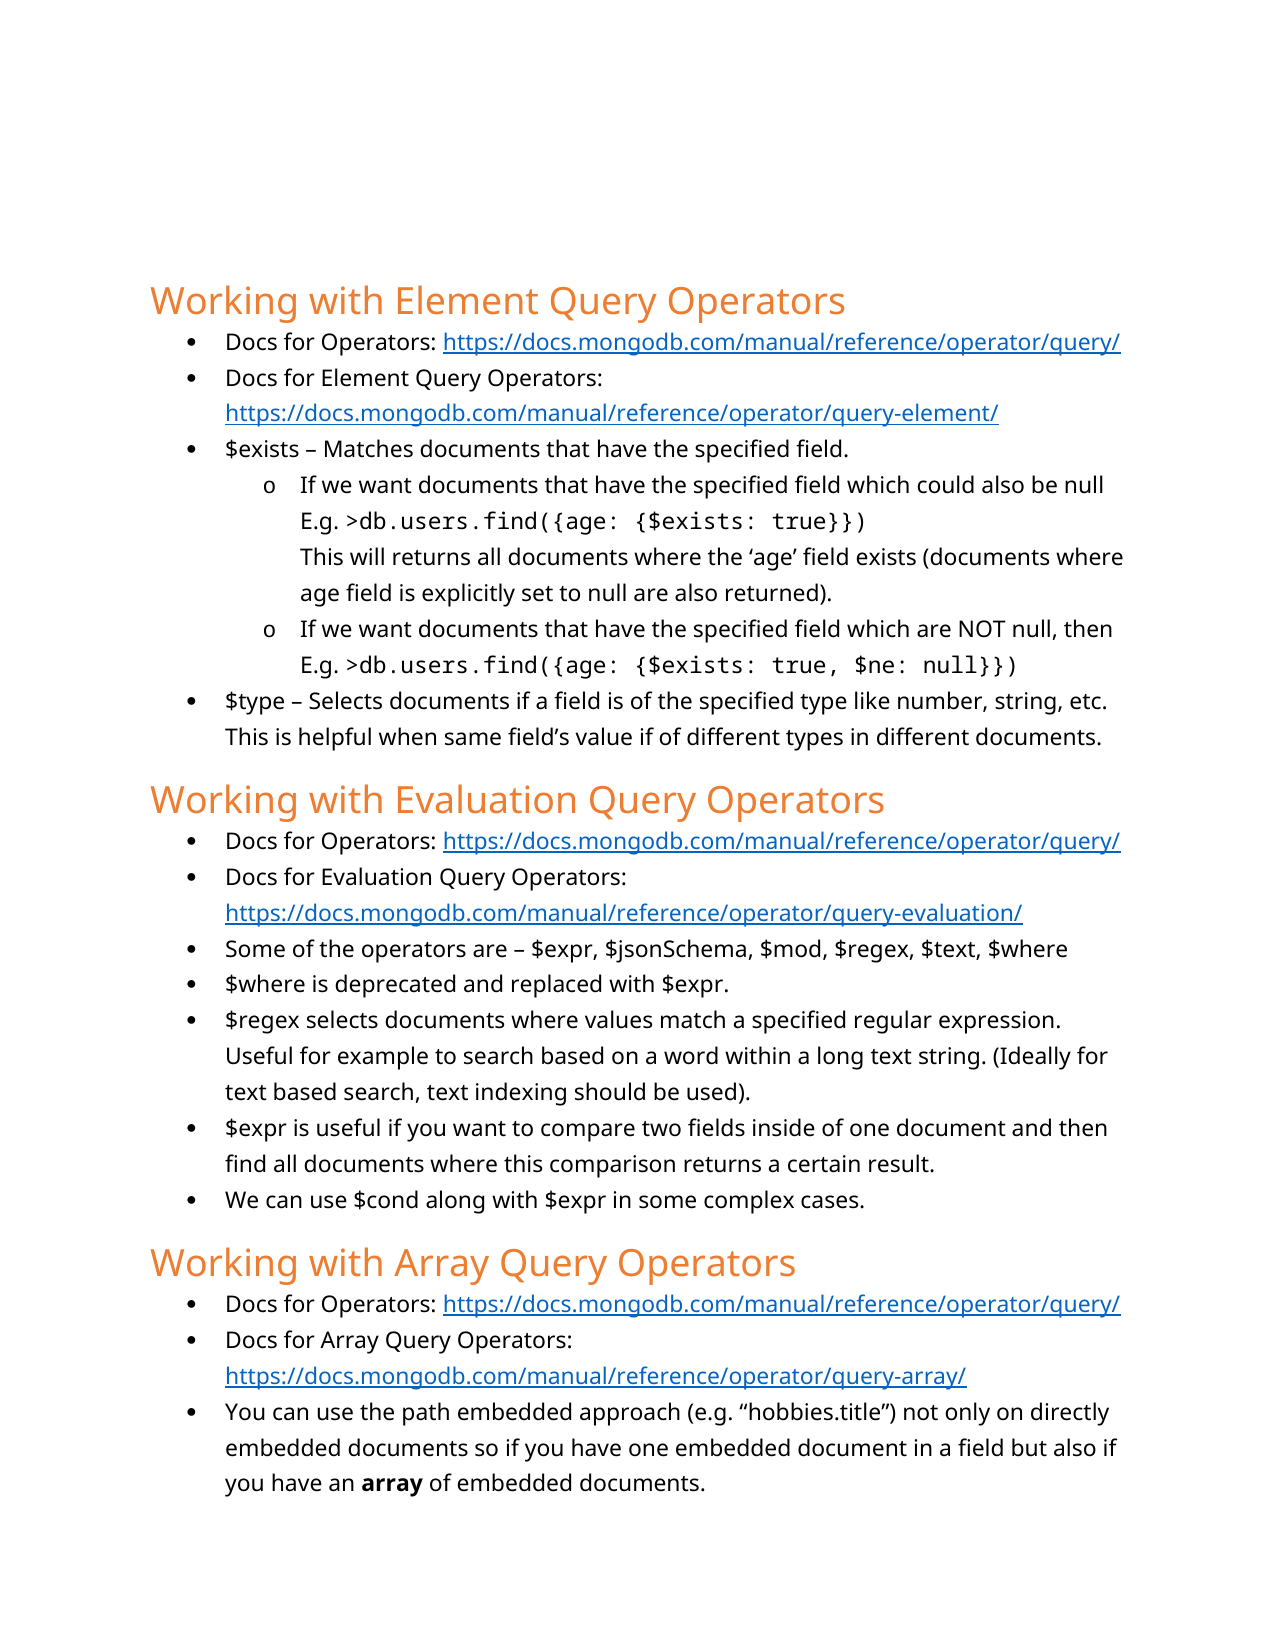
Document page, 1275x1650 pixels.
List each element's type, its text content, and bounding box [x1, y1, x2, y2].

list Docs for Operators: https://docs.mongodb.com/manual/reference/operator/query/ [187, 326, 1125, 357]
list Docs for Array Query Operators: https://docs.mongodb.com/manual/reference/operator/query-array/ [187, 1324, 1125, 1391]
list You can use the path embedded approach (e.g. “hobbies.title”) not only on directly embedded documents so if you have one embedded document in a field but also if you have an array of embedded documents. [187, 1396, 1125, 1499]
list $type – Selects documents if a field is of the specified type like number, string, etc. This is helpful when same field’s value if of different types in different documents. [187, 685, 1125, 752]
list E.g. >db.users.find({age: {$exists: true}}) [225, 505, 1125, 537]
subtitle Working with Evaluation Query Operators [150, 774, 1125, 825]
list If we want documents that have the specified field which could also be null [262, 469, 1125, 501]
subtitle Working with Array Query Operators [150, 1237, 1125, 1288]
list Docs for Operators: https://docs.mongodb.com/manual/reference/operator/query/ [187, 1288, 1125, 1319]
list Docs for Element Query Operators: https://docs.mongodb.com/manual/reference/operator/query-element/ [187, 361, 1125, 429]
list $where is deprecated and replaced with $expr. [187, 968, 1125, 1000]
list $regex selects documents where values match a specified regular expression. Useful for example to search based on a word within a long text string. (Ideally for text based search, text indexing should be used). [187, 1004, 1125, 1107]
list $exists – Matches documents that have the specified field. [187, 433, 1125, 464]
list E.g. >db.users.find({age: {$exists: true, $ne: null}}) [225, 649, 1125, 680]
list Docs for Operators: https://docs.mongodb.com/manual/reference/operator/query/ [187, 825, 1125, 856]
list $expr is useful if you want to compare two fields inside of one document and then find all documents where this comparison returns a certain result. [187, 1112, 1125, 1179]
list If we want documents that have the specified field which are NOT null, then [262, 613, 1125, 644]
subtitle Working with Element Query Operators [150, 274, 1125, 326]
list Docs for Evaluation Query Operators: https://docs.mongodb.com/manual/reference/operator/query-evaluation/ [187, 861, 1125, 928]
list We can use $cond along with $expr in some complex cases. [187, 1184, 1125, 1215]
list Some of the operators are – $expr, $jsonSchema, $mod, $regex, $text, $where [187, 932, 1125, 964]
list This will returns all documents where the ‘age’ field exists (documents where age field is explicitly set to null are also returned). [300, 541, 1125, 608]
